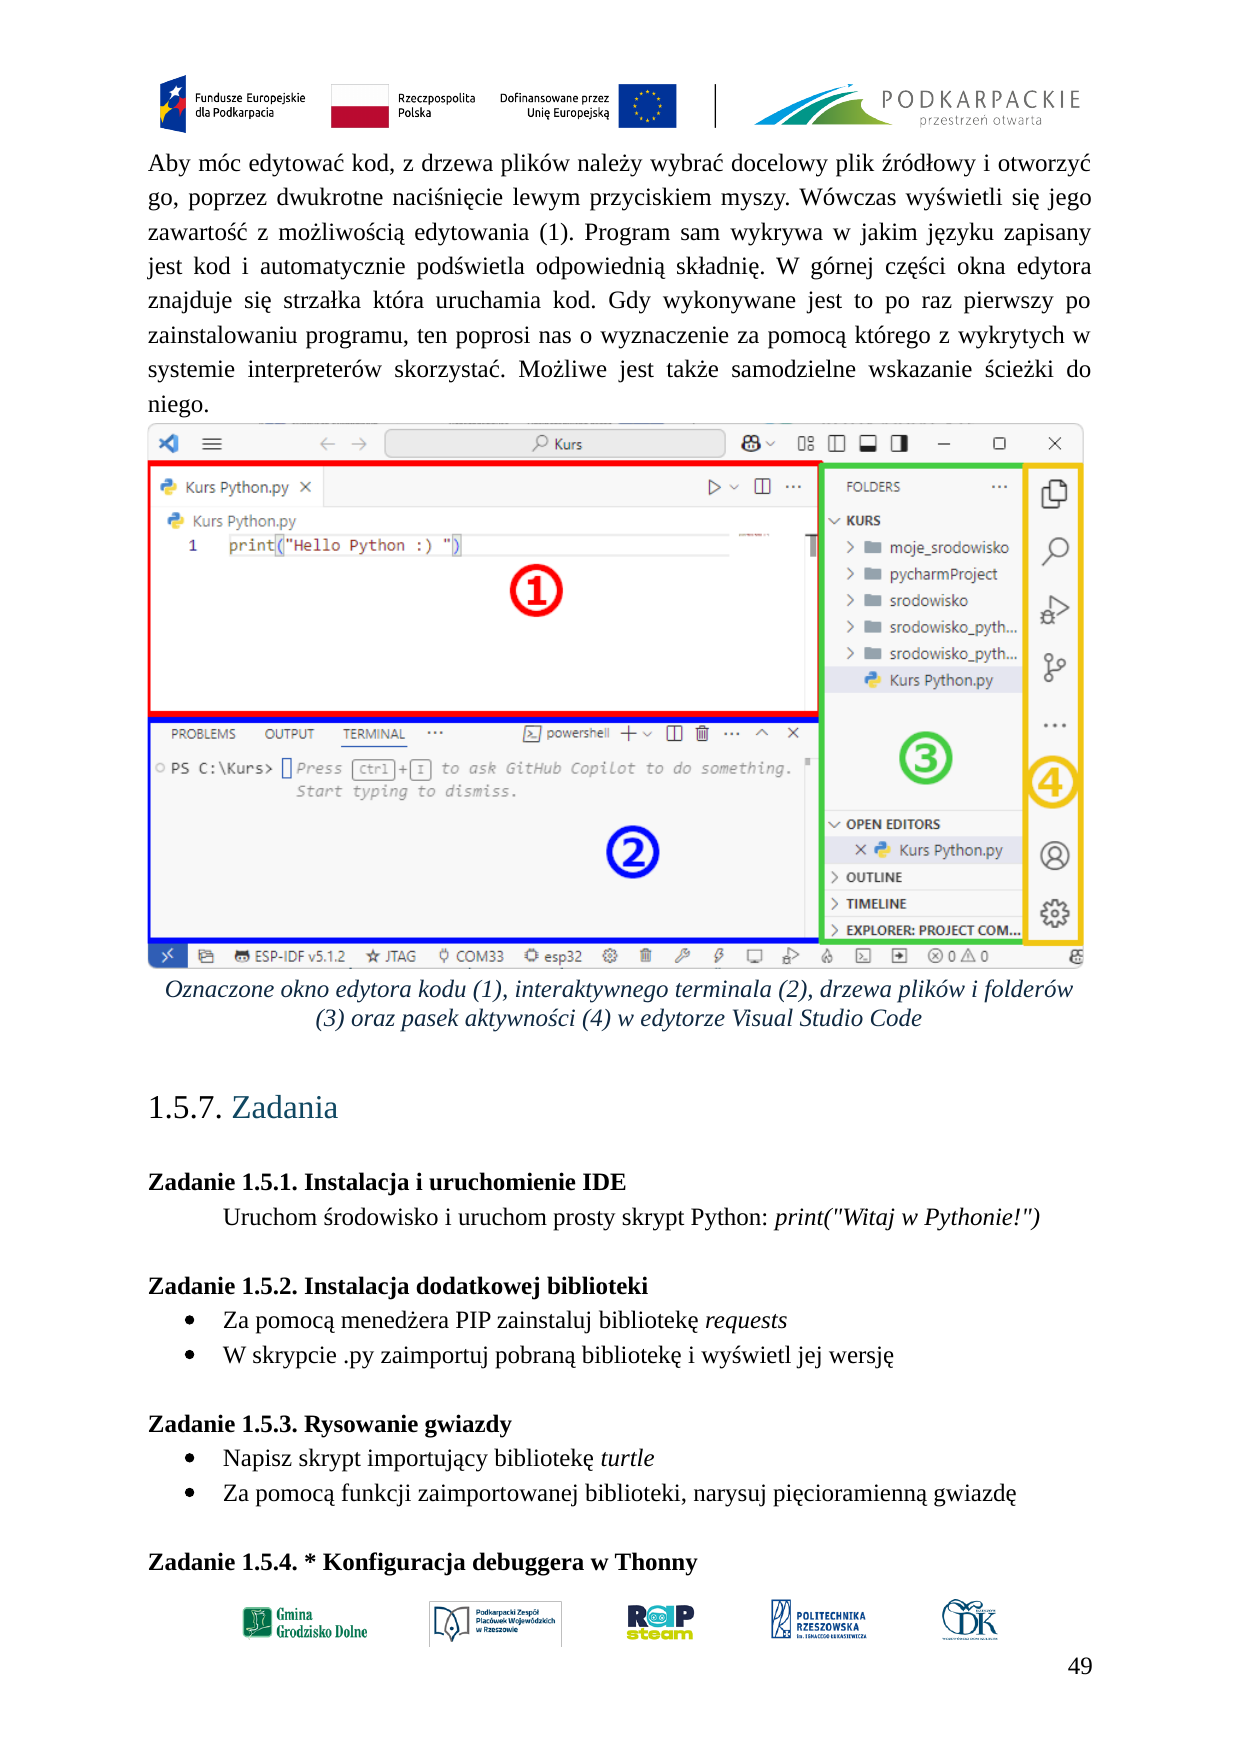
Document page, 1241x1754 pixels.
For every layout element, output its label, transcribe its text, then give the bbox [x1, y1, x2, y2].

list W skrypcie .py zaimportuj pobraną bibliotekę i wyświetl jej wersję [185, 1340, 1092, 1369]
subtitle Zadania [148, 1087, 1092, 1125]
list Napisz skrypt importujący bibliotekę turtle [185, 1443, 1092, 1472]
text Zadanie 1.5.1. Instalacja i uruchomienie IDE [148, 1167, 1092, 1196]
picture [242, 1585, 998, 1652]
list Za pomocą funkcji zaimportowanej biblioteki, narysuj pięcioramienną gwiazdę [185, 1478, 1092, 1507]
list Uruchom środowisko i uruchom prosty skrypt Python: print("Witaj w Pythonie!") [223, 1202, 1092, 1231]
picture [147, 423, 1084, 969]
text Oznaczone okno edytora kodu (1), interaktywnego terminala (2), drzewa plików i folderów (3) oraz pasek aktywności (4) w edytorze Visual Studio Code [148, 974, 1092, 1032]
list Za pomocą menedżera PIP zainstaluj bibliotekę requests [185, 1305, 1092, 1334]
text Zadanie 1.5.3. Rysowanie gwiazdy [148, 1409, 1092, 1438]
text Zadanie 1.5.4. * Konfiguracja debuggera w Thonny [148, 1547, 1092, 1576]
picture [147, 60, 1093, 148]
text Zadanie 1.5.2. Instalacja dodatkowej biblioteki [148, 1271, 1092, 1300]
